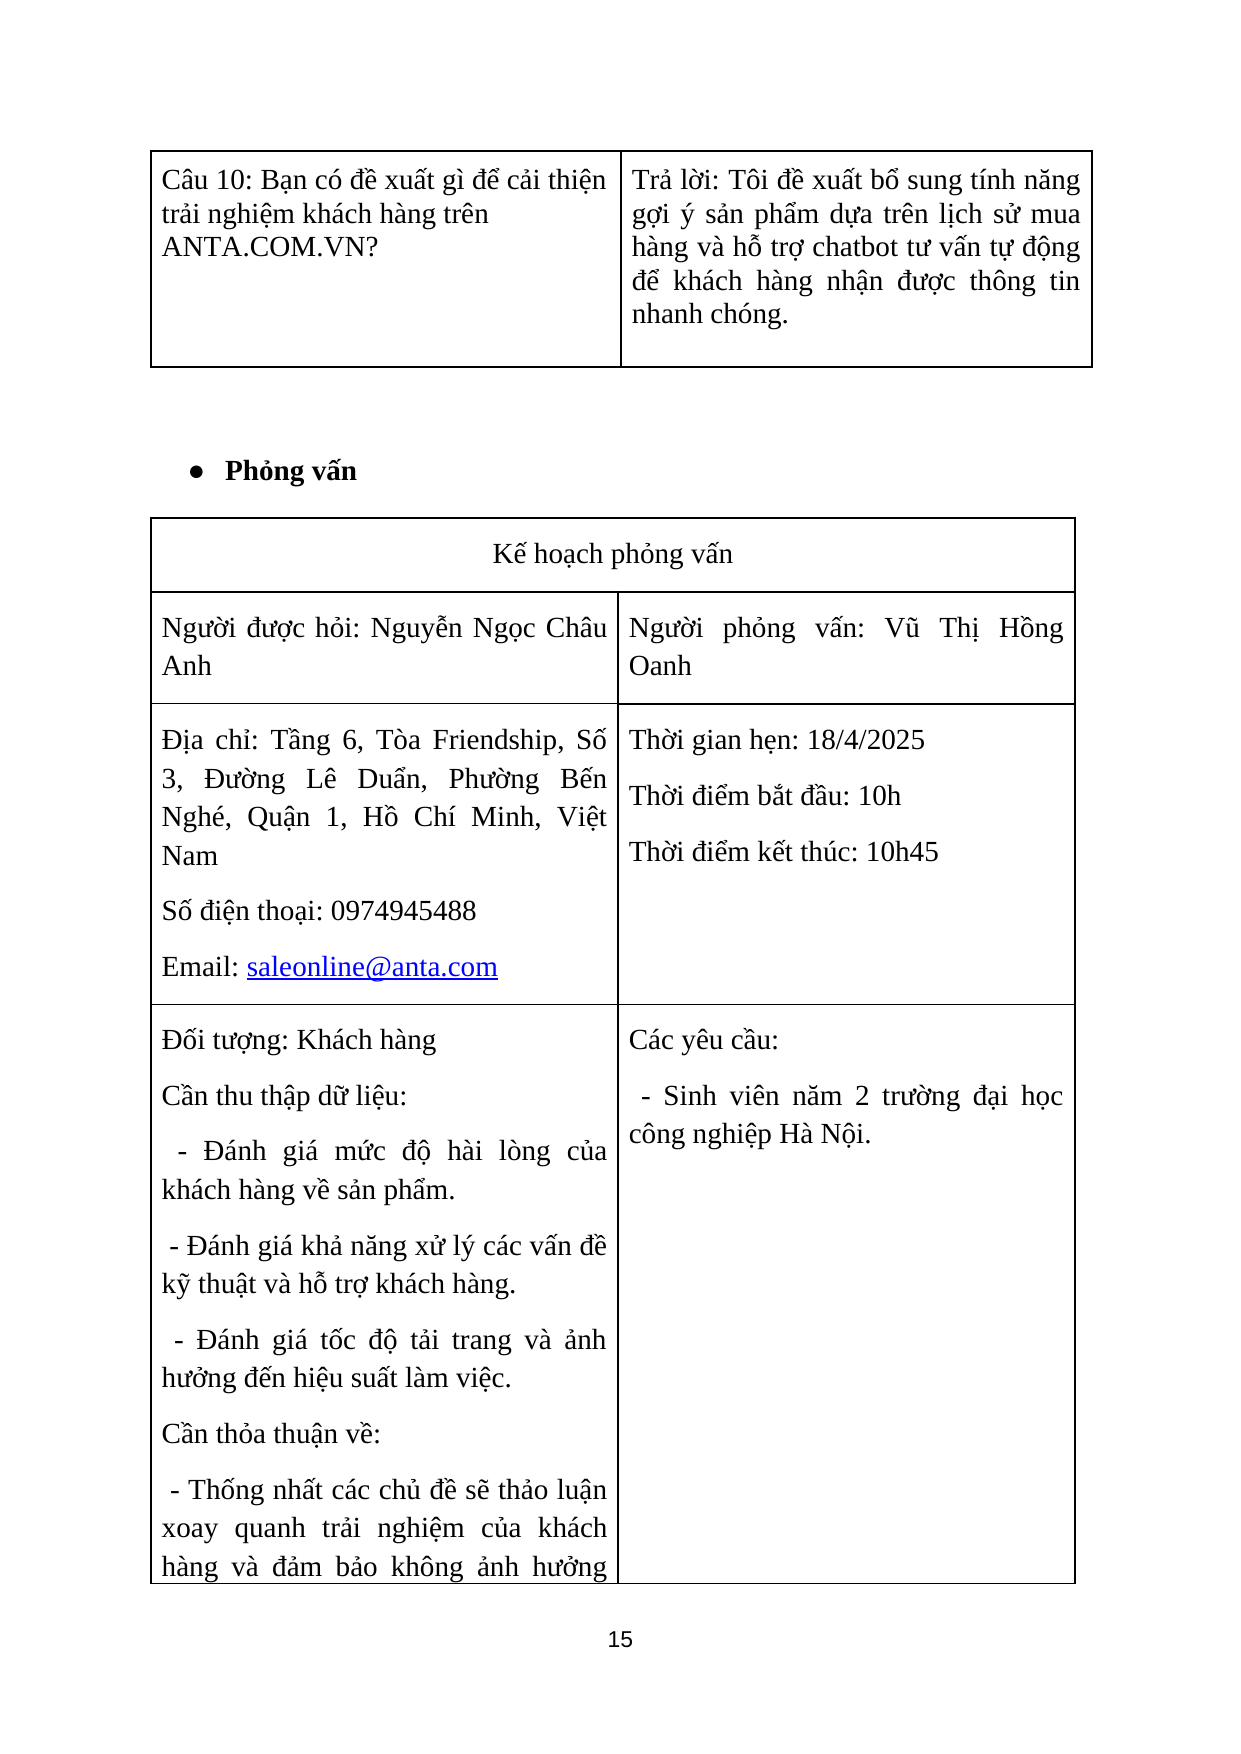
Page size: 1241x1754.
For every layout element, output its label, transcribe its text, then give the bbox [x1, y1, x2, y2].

table_cell Địa chỉ: Tầng 6, Tòa Friendship, Số 3, Đường Lê Duẩn, Phường Bến Nghé, Quận 1, Hồ Chí Minh, Việt Nam Số điện thoại: 0974945488 Email: saleonline@anta.com [152, 704, 617, 1004]
list Phỏng vấn [187, 453, 1090, 487]
table_header Kế hoạch phỏng vấn [152, 519, 1074, 591]
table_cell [152, 1005, 617, 1583]
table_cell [619, 1005, 1074, 1583]
table_cell Người phỏng vấn: Vũ Thị Hồng Oanh [619, 593, 1074, 703]
table_cell Câu 10: Bạn có đề xuất gì để cải thiện trải nghiệm khách hàng trên ANTA.COM.VN? [152, 152, 620, 366]
table_cell Người được hỏi: Nguyễn Ngọc Châu Anh [152, 593, 617, 703]
table_cell Thời gian hẹn: 18/4/2025 Thời điểm bắt đầu: 10h Thời điểm kết thúc: 10h45 [619, 705, 1074, 1004]
table_cell Trả lời: Tôi đề xuất bổ sung tính năng gợi ý sản phẩm dựa trên lịch sử mua hàng và hỗ trợ chatbot tư vấn tự động để khách hàng nhận được thông tin nhanh chóng. [622, 152, 1091, 366]
